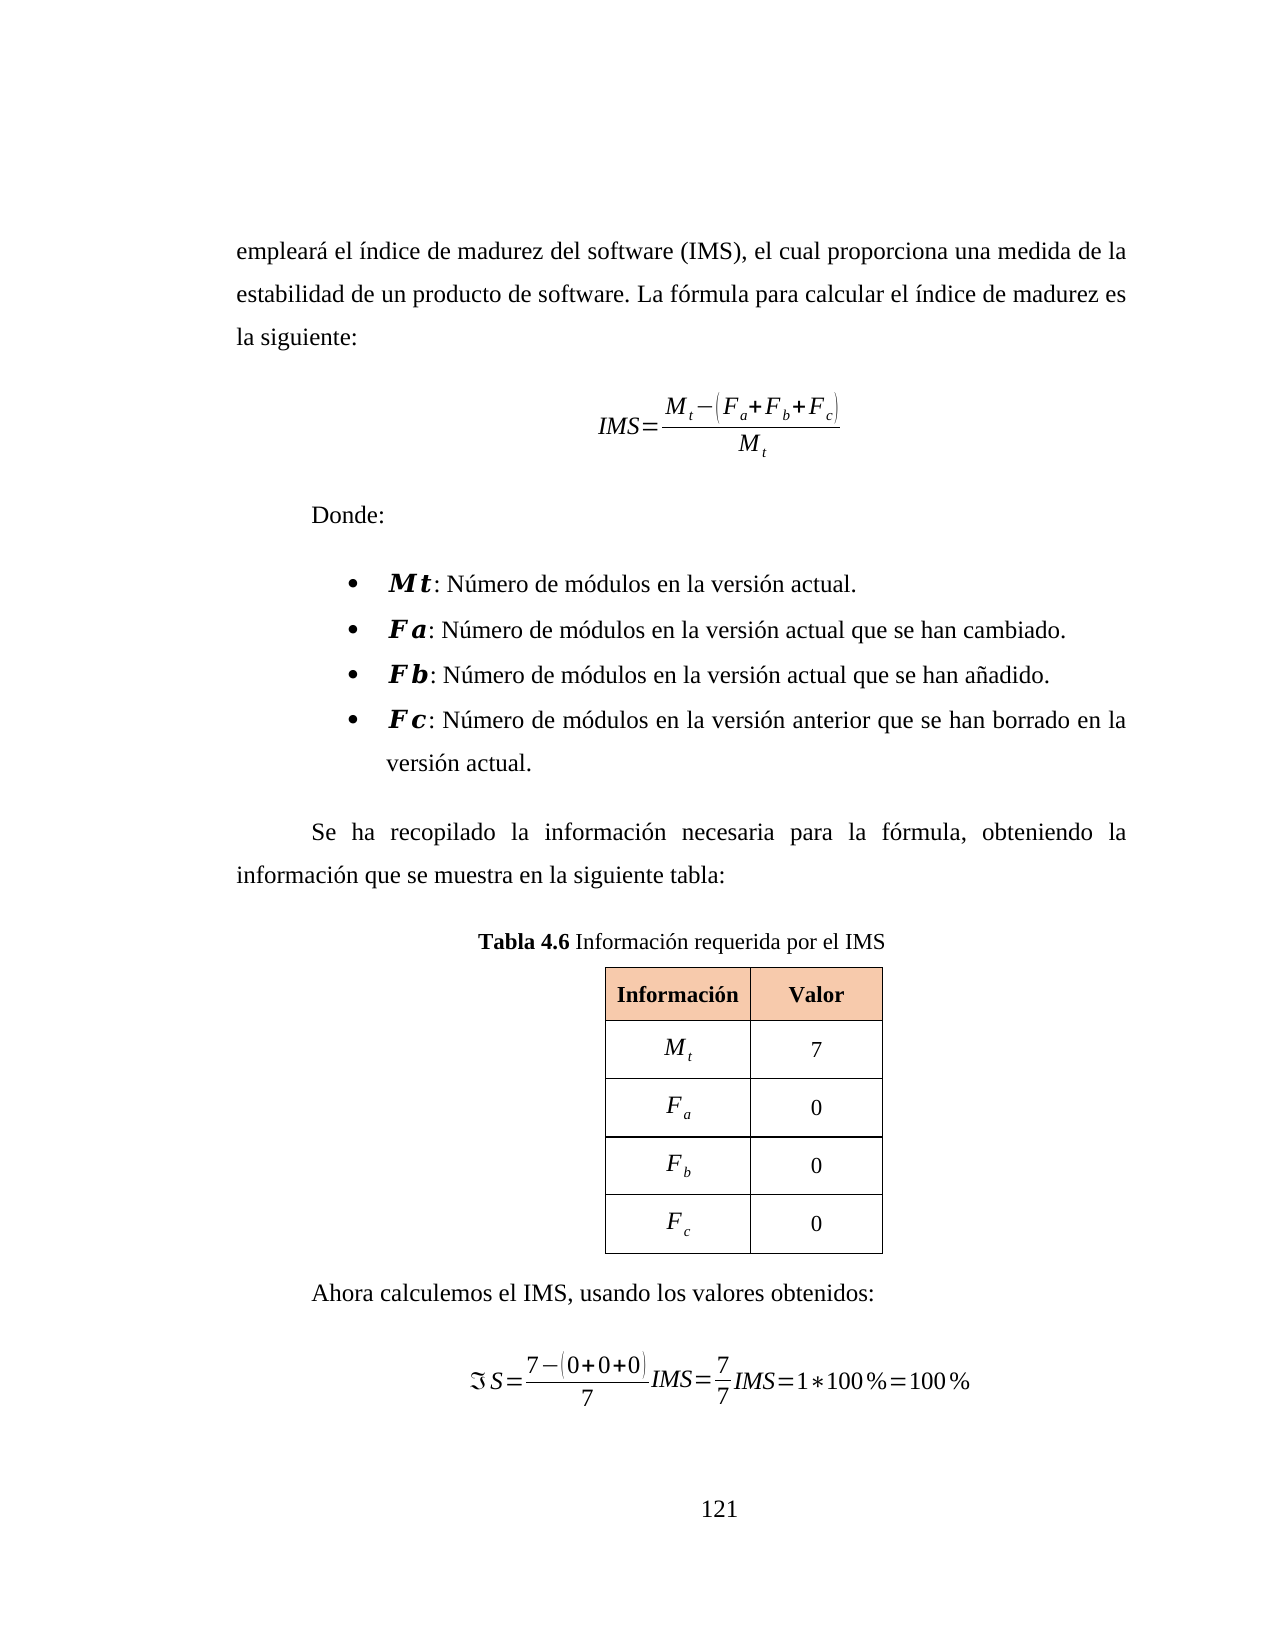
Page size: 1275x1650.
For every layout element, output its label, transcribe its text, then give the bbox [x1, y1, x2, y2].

table_cell 7 [751, 1021, 882, 1078]
table_header Valor [751, 968, 882, 1020]
table_cell [606, 1195, 750, 1252]
list 𝑴𝒕: Número de módulos en la versión actual. [349, 568, 1127, 598]
table_header Información [606, 968, 750, 1020]
text Se ha recopilado la información necesaria para la fórmula, obteniendo la información que se muestra en la siguiente tabla: [236, 817, 1127, 888]
table_cell 0 [751, 1079, 882, 1136]
list 𝑭𝒂: Número de módulos en la versión actual que se han cambiado. [349, 613, 1127, 643]
text Donde: [236, 500, 1127, 528]
table_cell 0 [751, 1138, 882, 1194]
text Ahora calculemos el IMS, usando los valores obtenidos: [236, 1278, 1127, 1307]
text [236, 236, 1127, 351]
table_cell [606, 1021, 750, 1078]
table_cell [606, 1138, 750, 1194]
table_cell 0 [751, 1195, 882, 1252]
list 𝑭𝒄: Número de módulos en la versión anterior que se han borrado en la versión actual. [349, 704, 1127, 777]
list 𝑭𝒃: Número de módulos en la versión actual que se han añadido. [349, 658, 1127, 689]
text Tabla 4.6 Información requerida por el IMS [236, 928, 1127, 954]
table_cell [606, 1079, 750, 1136]
